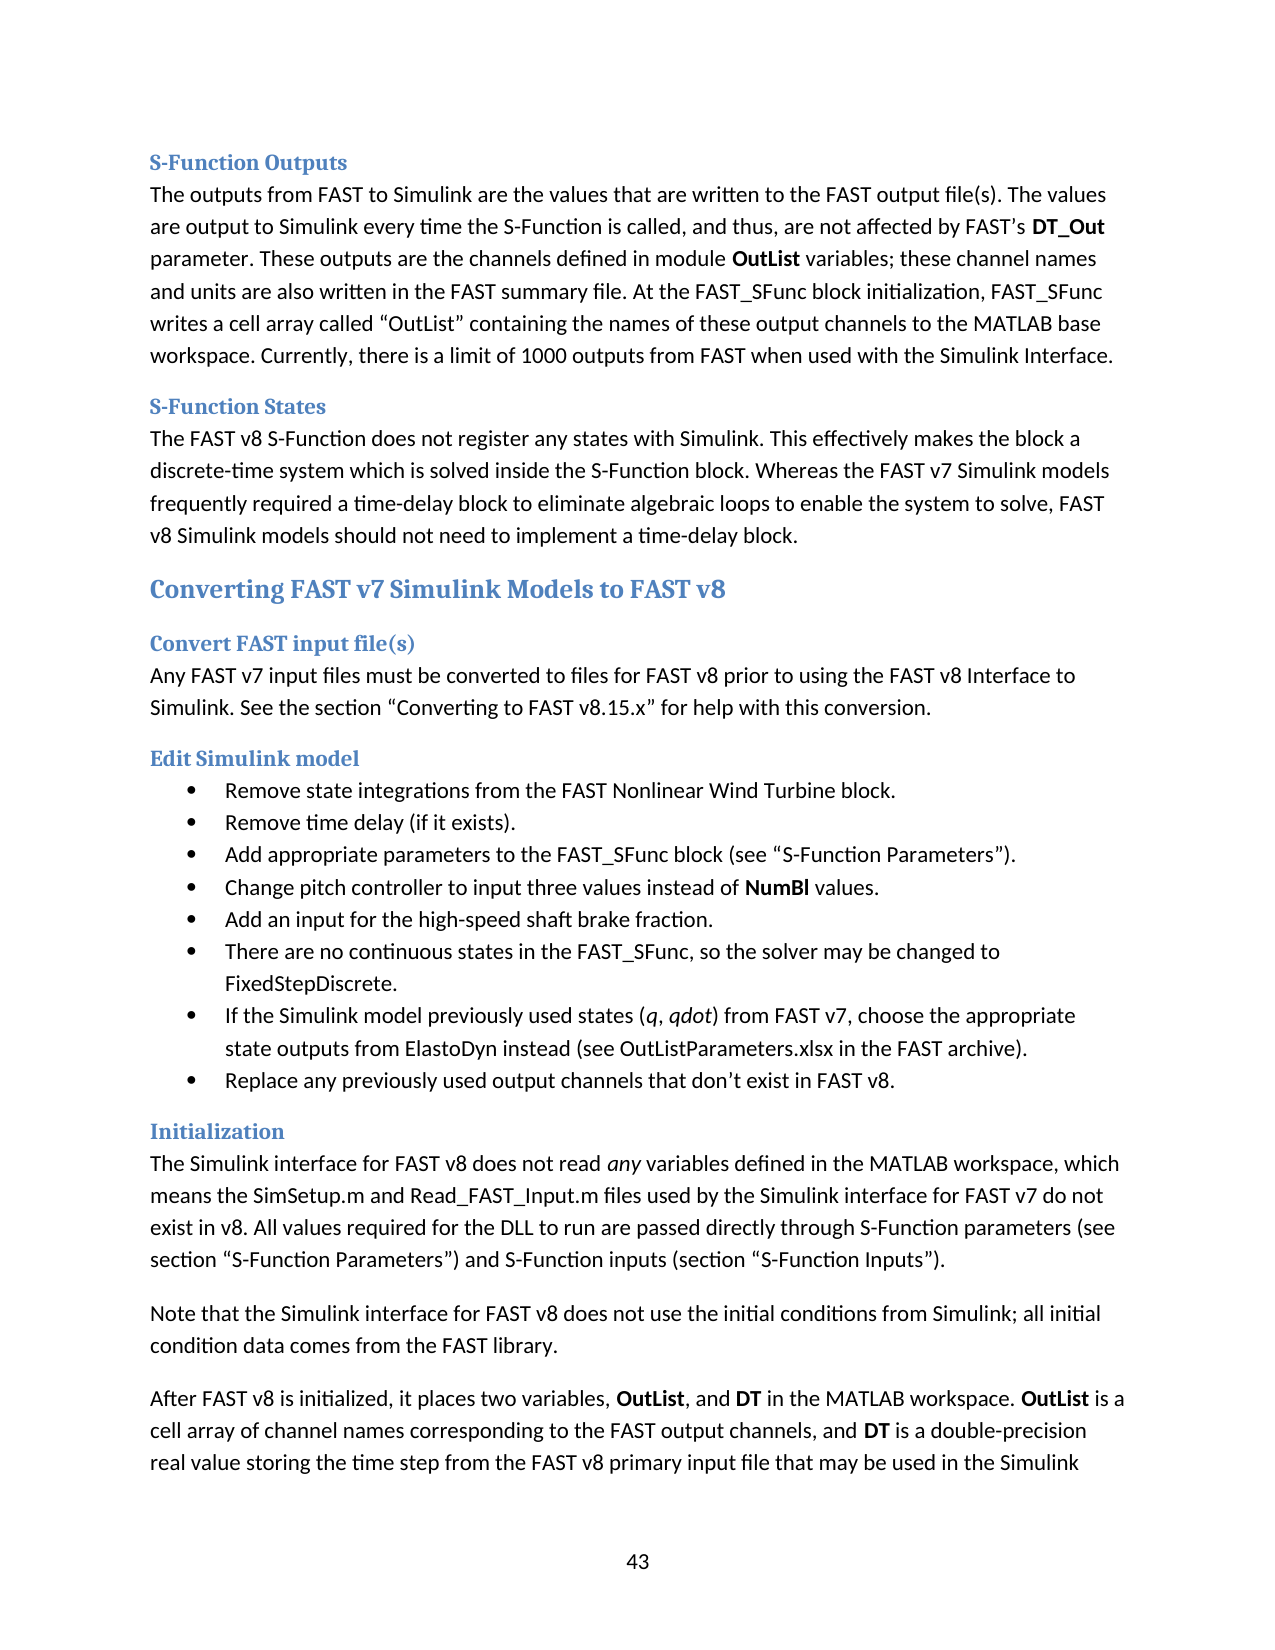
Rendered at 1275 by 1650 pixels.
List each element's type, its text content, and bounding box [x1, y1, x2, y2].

list Remove state integrations from the FAST Nonlinear Wind Turbine block. [187, 776, 1125, 804]
text Note that the Simulink interface for FAST v8 does not use the initial conditions from Simulink; all initial condition data comes from the FAST library. [150, 1299, 1125, 1359]
list If the Simulink model previously used states (q, qdot) from FAST v7, choose the appropriate state outputs from ElastoDyn instead (see OutListParameters.xlsx in the FAST archive). [187, 1001, 1125, 1062]
text The Simulink interface for FAST v8 does not read any variables defined in the MATLAB workspace, which means the SimSetup.m and Read_FAST_Input.m files used by the Simulink interface for FAST v7 do not exist in v8. All values required for the DLL to run are passed directly through S-Function parameters (see section “S-Function Parameters”) and S-Function inputs (section “S-Function Inputs”). [150, 1149, 1125, 1274]
subtitle Initialization [150, 1119, 1125, 1145]
list Add appropriate parameters to the FAST_SFunc block (see “S-Function Parameters”). [187, 841, 1125, 868]
list Change pitch controller to input three values instead of NumBl values. [187, 873, 1125, 901]
list Remove time delay (if it exists). [187, 808, 1125, 836]
list Add an input for the high-speed shaft brake fraction. [187, 905, 1125, 933]
subtitle S-Function States [150, 394, 1125, 421]
subtitle Edit Simulink model [150, 746, 1125, 772]
text The outputs from FAST to Simulink are the values that are written to the FAST output file(s). The values are output to Simulink every time the S-Function is called, and thus, are not affected by FAST’s DT_Out parameter. These outputs are the channels defined in module OutList variables; these channel names and units are also written in the FAST summary file. At the FAST_SFunc block initialization, FAST_SFunc writes a cell array called “OutList” containing the names of these output channels to the MATLAB base workspace. Currently, there is a limit of 1000 outputs from FAST when used with the Simulink Interface. [150, 180, 1125, 369]
text Any FAST v7 input files must be converted to files for FAST v8 prior to using the FAST v8 Interface to Simulink. See the section “Converting to FAST v8.15.x” for help with this conversion. [150, 661, 1125, 721]
list There are no continuous states in the FAST_SFunc, so the solver may be changed to FixedStepDiscrete. [187, 937, 1125, 997]
subtitle Converting FAST v7 Simulink Models to FAST v8 [150, 574, 1125, 605]
subtitle S-Function Outputs [150, 150, 1125, 176]
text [150, 1384, 1125, 1476]
text The FAST v8 S-Function does not register any states with Simulink. This effectively makes the block a discrete-time system which is solved inside the S-Function block. Whereas the FAST v7 Simulink models frequently required a time-delay block to eliminate algebraic loops to enable the system to solve, FAST v8 Simulink models should not need to implement a time-delay block. [150, 424, 1125, 549]
list Replace any previously used output channels that don’t exist in FAST v8. [187, 1066, 1125, 1094]
subtitle Convert FAST input file(s) [150, 631, 1125, 657]
